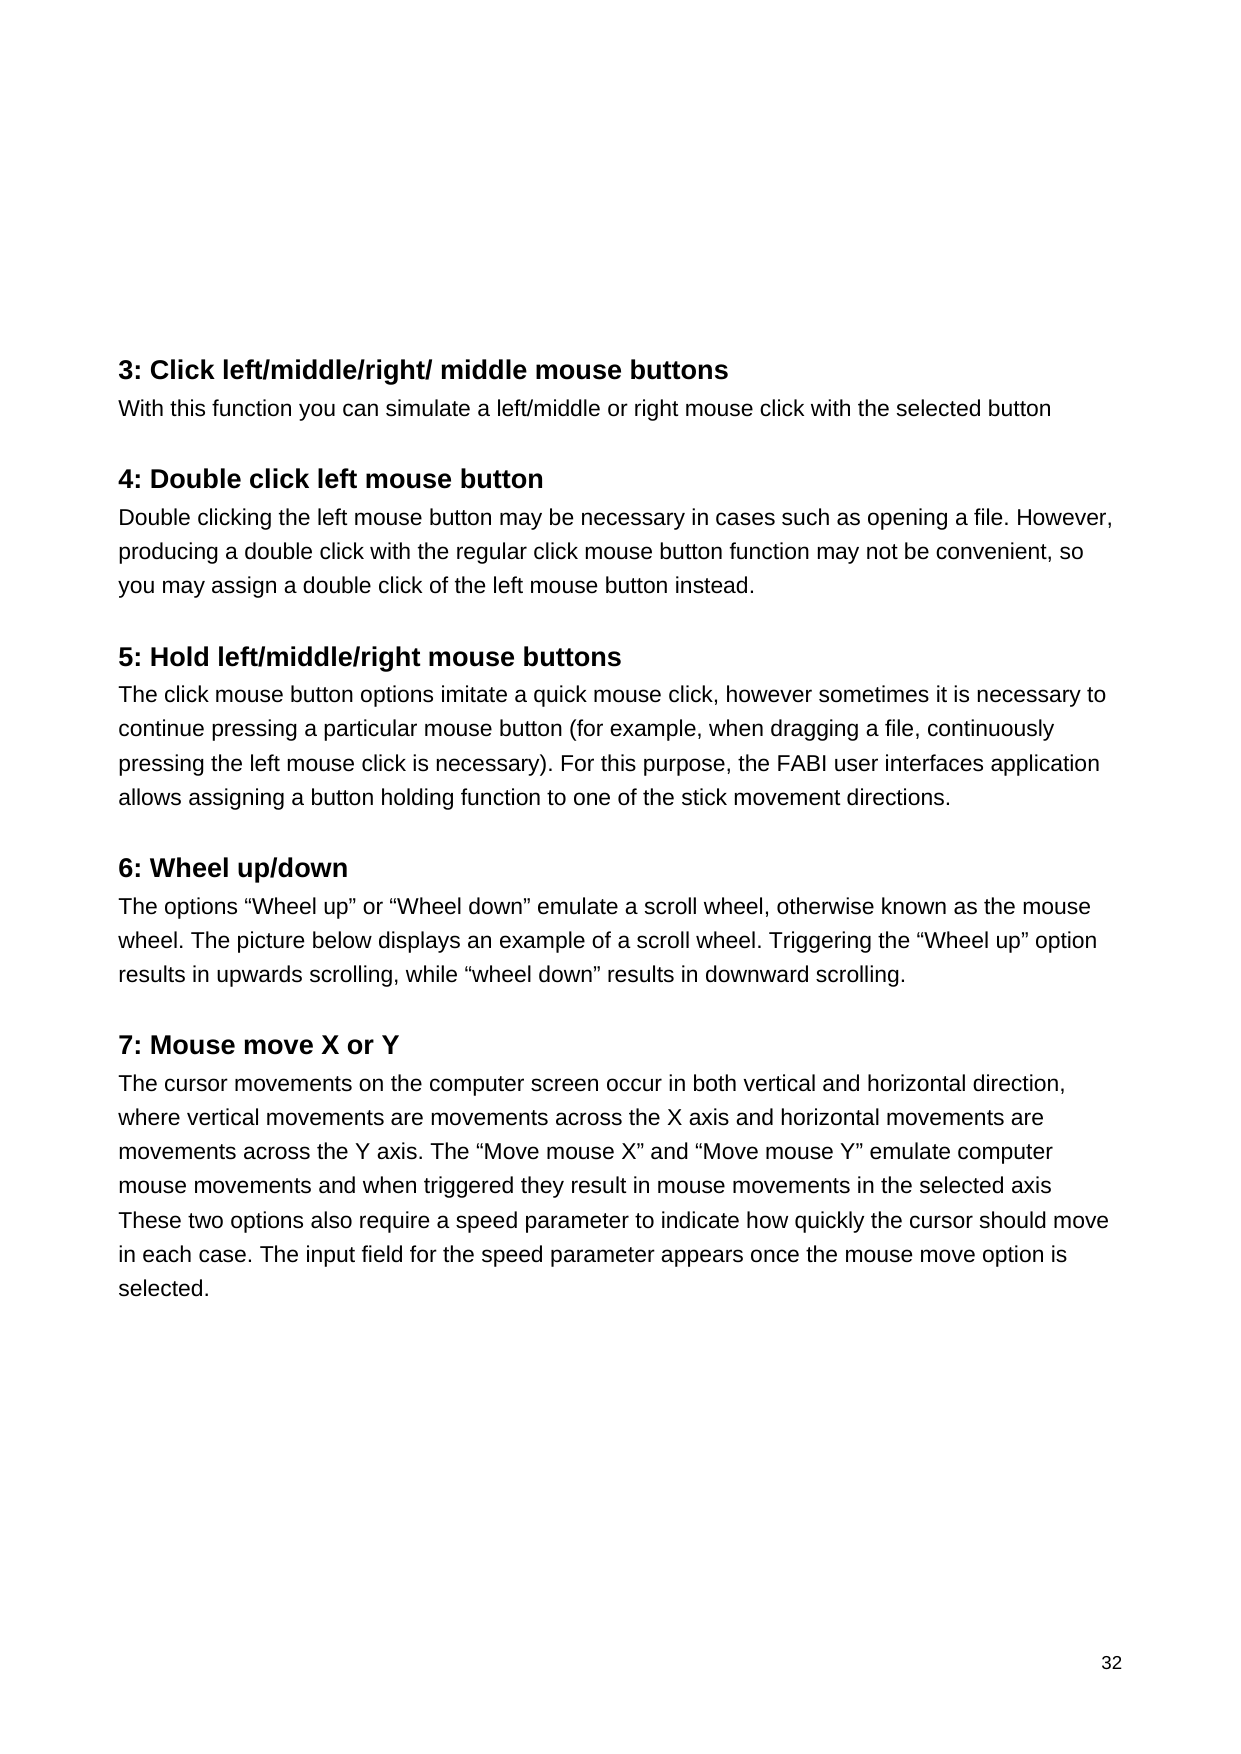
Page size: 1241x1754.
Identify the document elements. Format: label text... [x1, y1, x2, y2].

text The options “Wheel up” or “Wheel down” emulate a scroll wheel, otherwise known as the mouse wheel. The picture below displays an example of a scroll wheel. Triggering the “Wheel up” option results in upwards scrolling, while “wheel down” results in downward scrolling. [118, 893, 1122, 987]
subtitle 4: Double click left mouse button [118, 463, 1122, 494]
text With this function you can simulate a left/middle or right mouse click with the selected button [118, 395, 1122, 421]
subtitle 7: Mouse move X or Y [118, 1029, 1122, 1061]
subtitle 5: Hold left/middle/right mouse buttons [118, 641, 1122, 672]
text The click mouse button options imitate a quick mouse click, however sometimes it is necessary to continue pressing a particular mouse button (for example, when dragging a file, continuously pressing the left mouse click is necessary). For this purpose, the FABI user interfaces application allows assigning a button holding function to one of the stick movement directions. [118, 681, 1122, 810]
subtitle 3: Click left/middle/right/ middle mouse buttons [118, 354, 1122, 386]
text These two options also require a speed parameter to indicate how quickly the cursor should move in each case. The input field for the speed parameter appears once the mouse move option is selected. [118, 1207, 1122, 1301]
text The cursor movements on the computer screen occur in both vertical and horizontal direction, where vertical movements are movements across the X axis and horizontal movements are movements across the Y axis. The “Move mouse X” and “Move mouse Y” emulate computer mouse movements and when triggered they result in mouse movements in the selected axis [118, 1070, 1122, 1199]
subtitle 6: Wheel up/down [118, 852, 1122, 883]
text Double clicking the left mouse button may be necessary in cases such as opening a file. However, producing a double click with the regular click mouse button function may not be convenient, so you may assign a double click of the left mouse button instead. [118, 504, 1122, 599]
